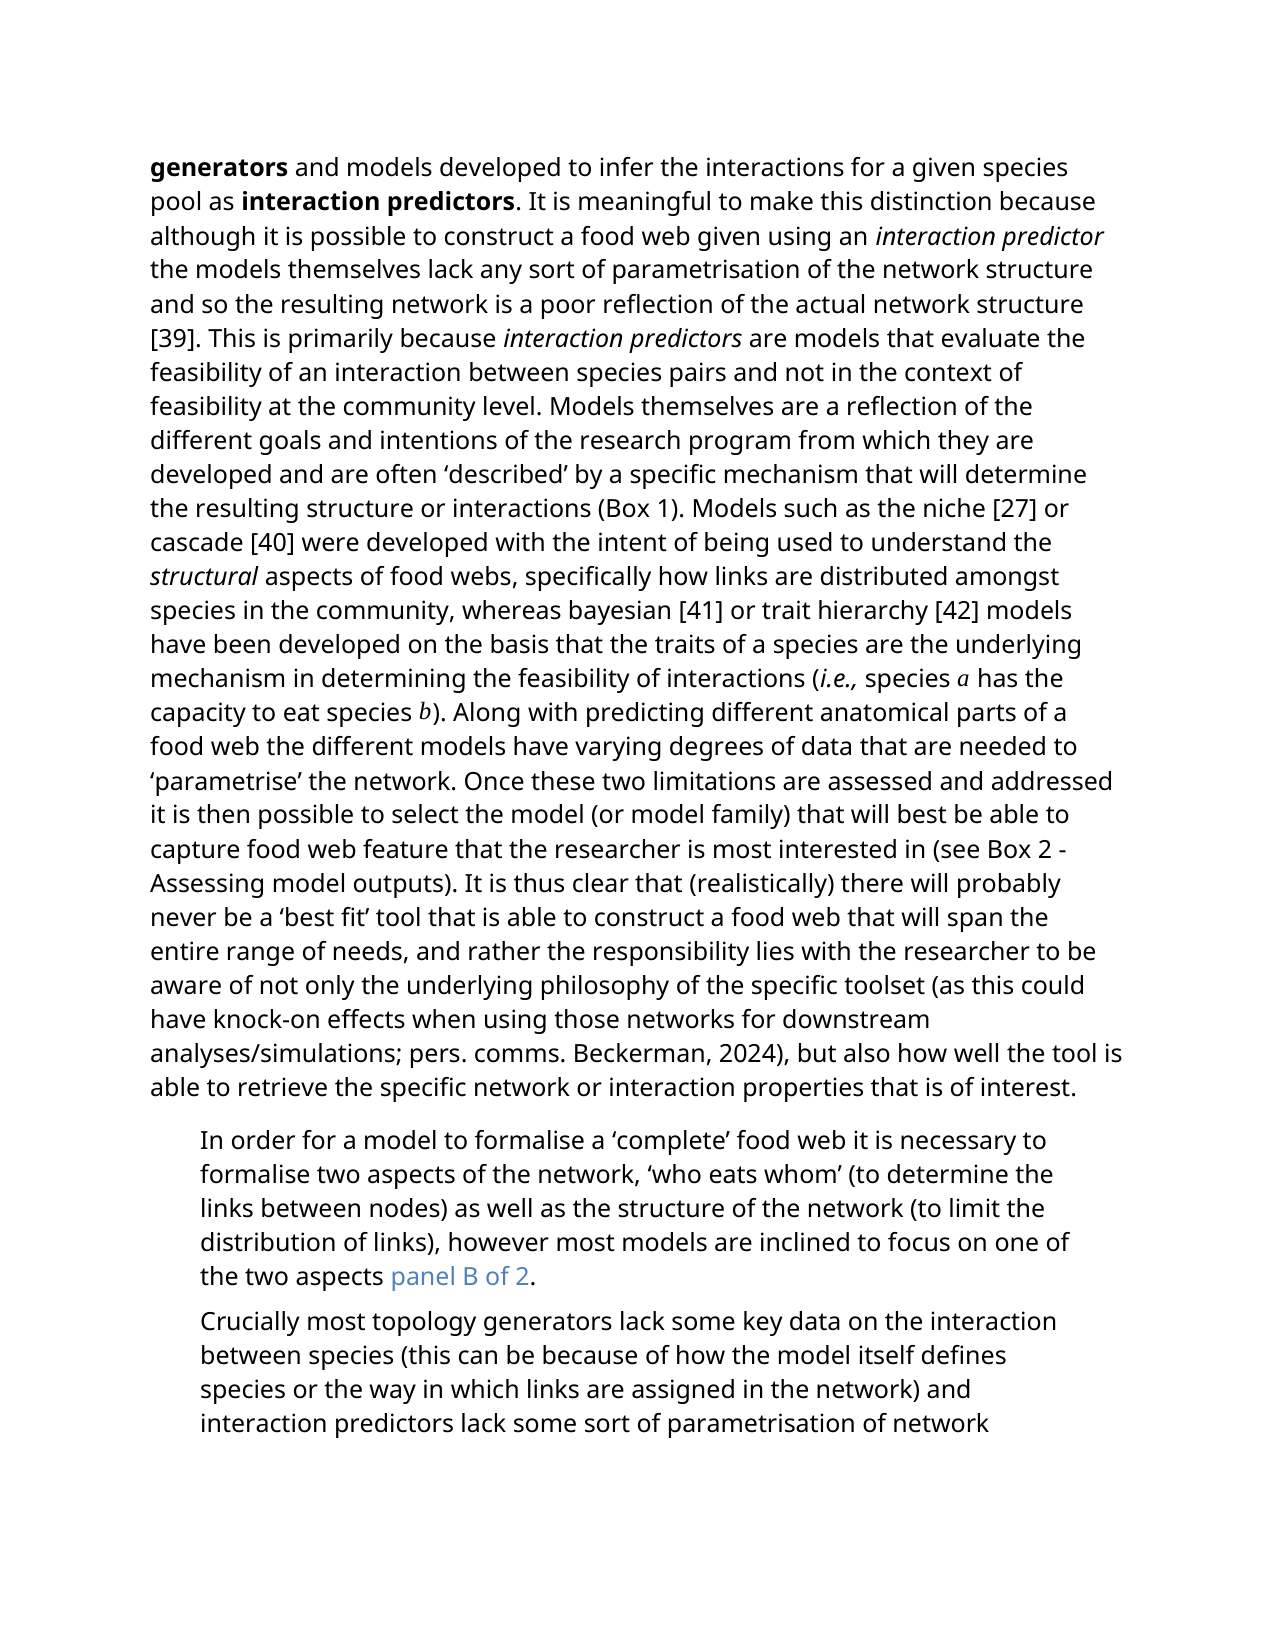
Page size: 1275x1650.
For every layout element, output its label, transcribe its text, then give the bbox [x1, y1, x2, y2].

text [150, 150, 1125, 1104]
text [200, 1303, 1075, 1439]
text In order for a model to formalise a ‘complete’ food web it is necessary to formalise two aspects of the network, ‘who eats whom’ (to determine the links between nodes) as well as the structure of the network (to limit the distribution of links), however most models are inclined to focus on one of the two aspects panel B of 2. [200, 1122, 1075, 1293]
